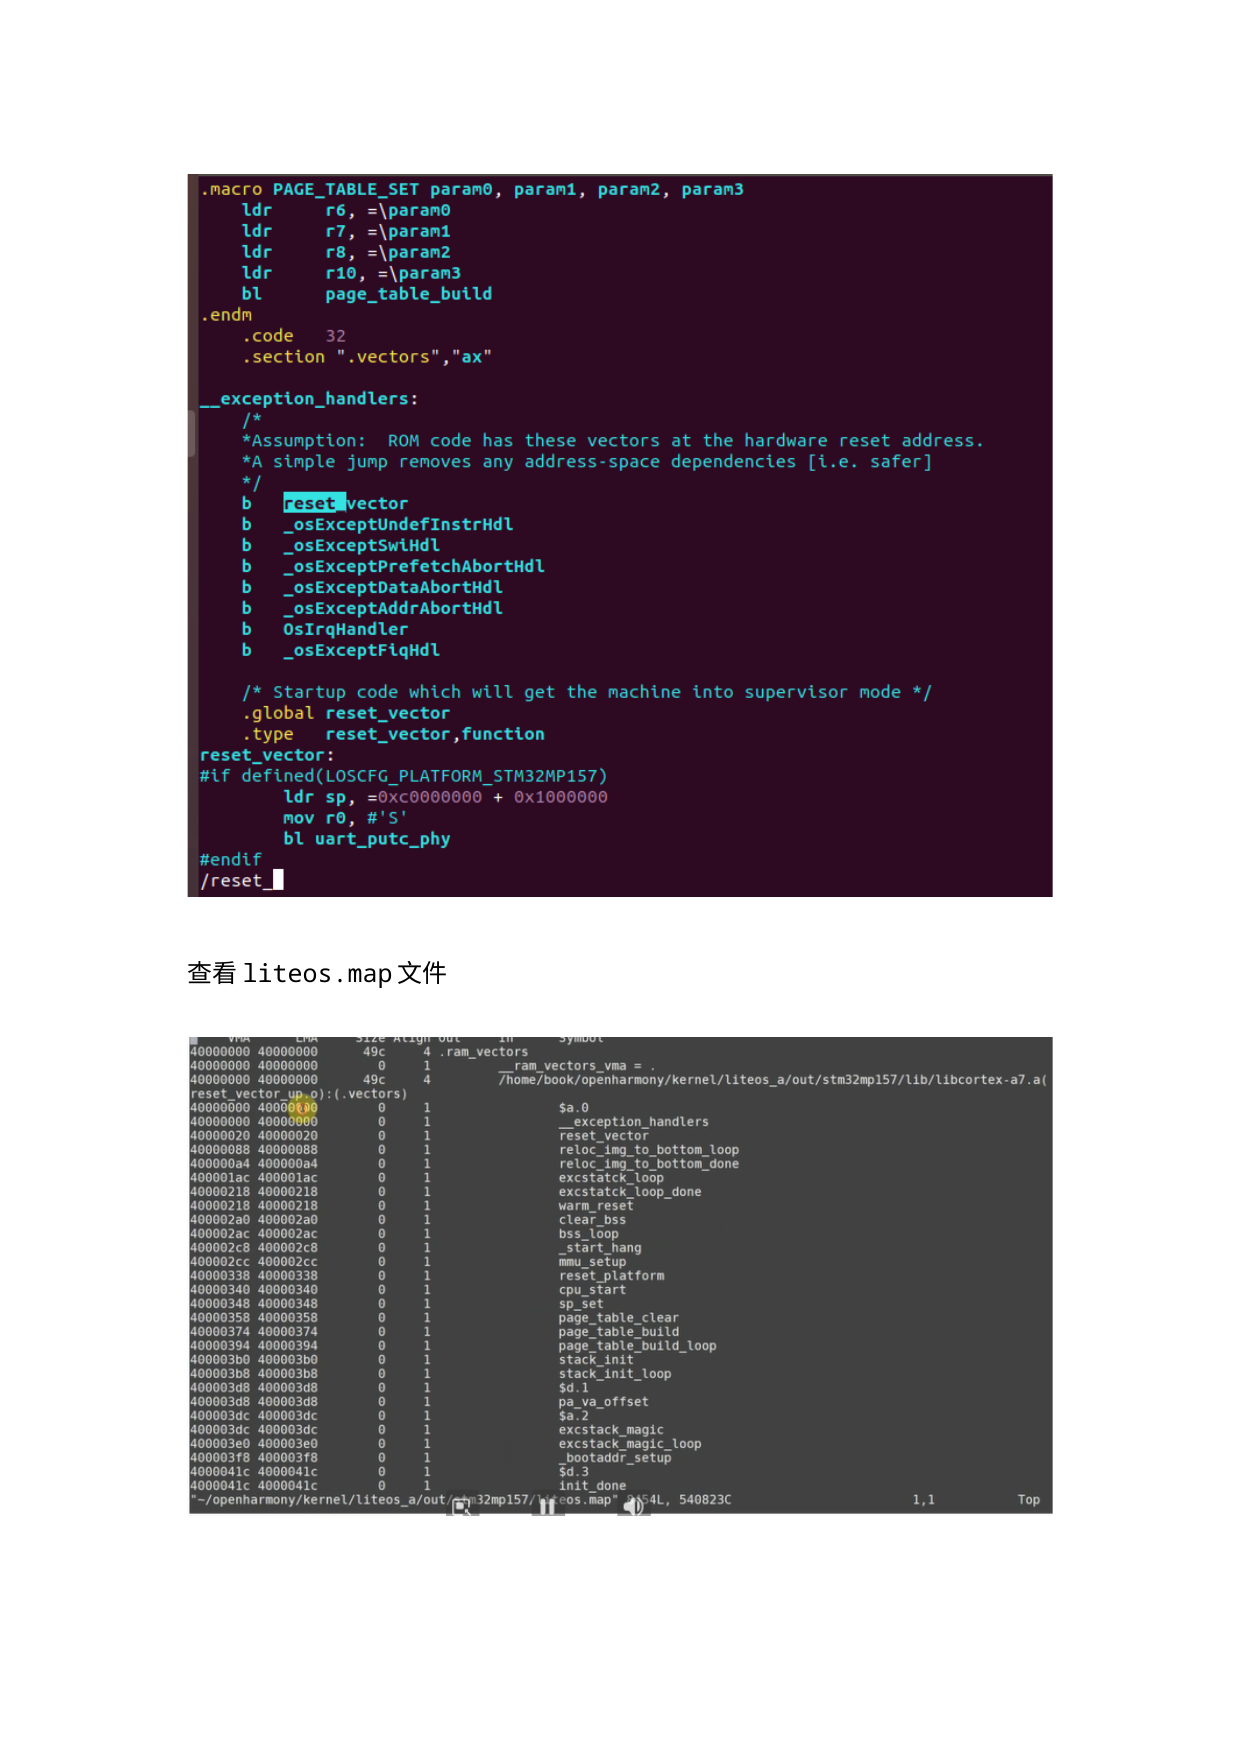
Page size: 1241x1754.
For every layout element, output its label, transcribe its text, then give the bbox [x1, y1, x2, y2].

picture [187, 174, 1053, 897]
text 查看liteos.map文件 [187, 939, 1053, 1004]
picture [187, 1037, 1053, 1516]
